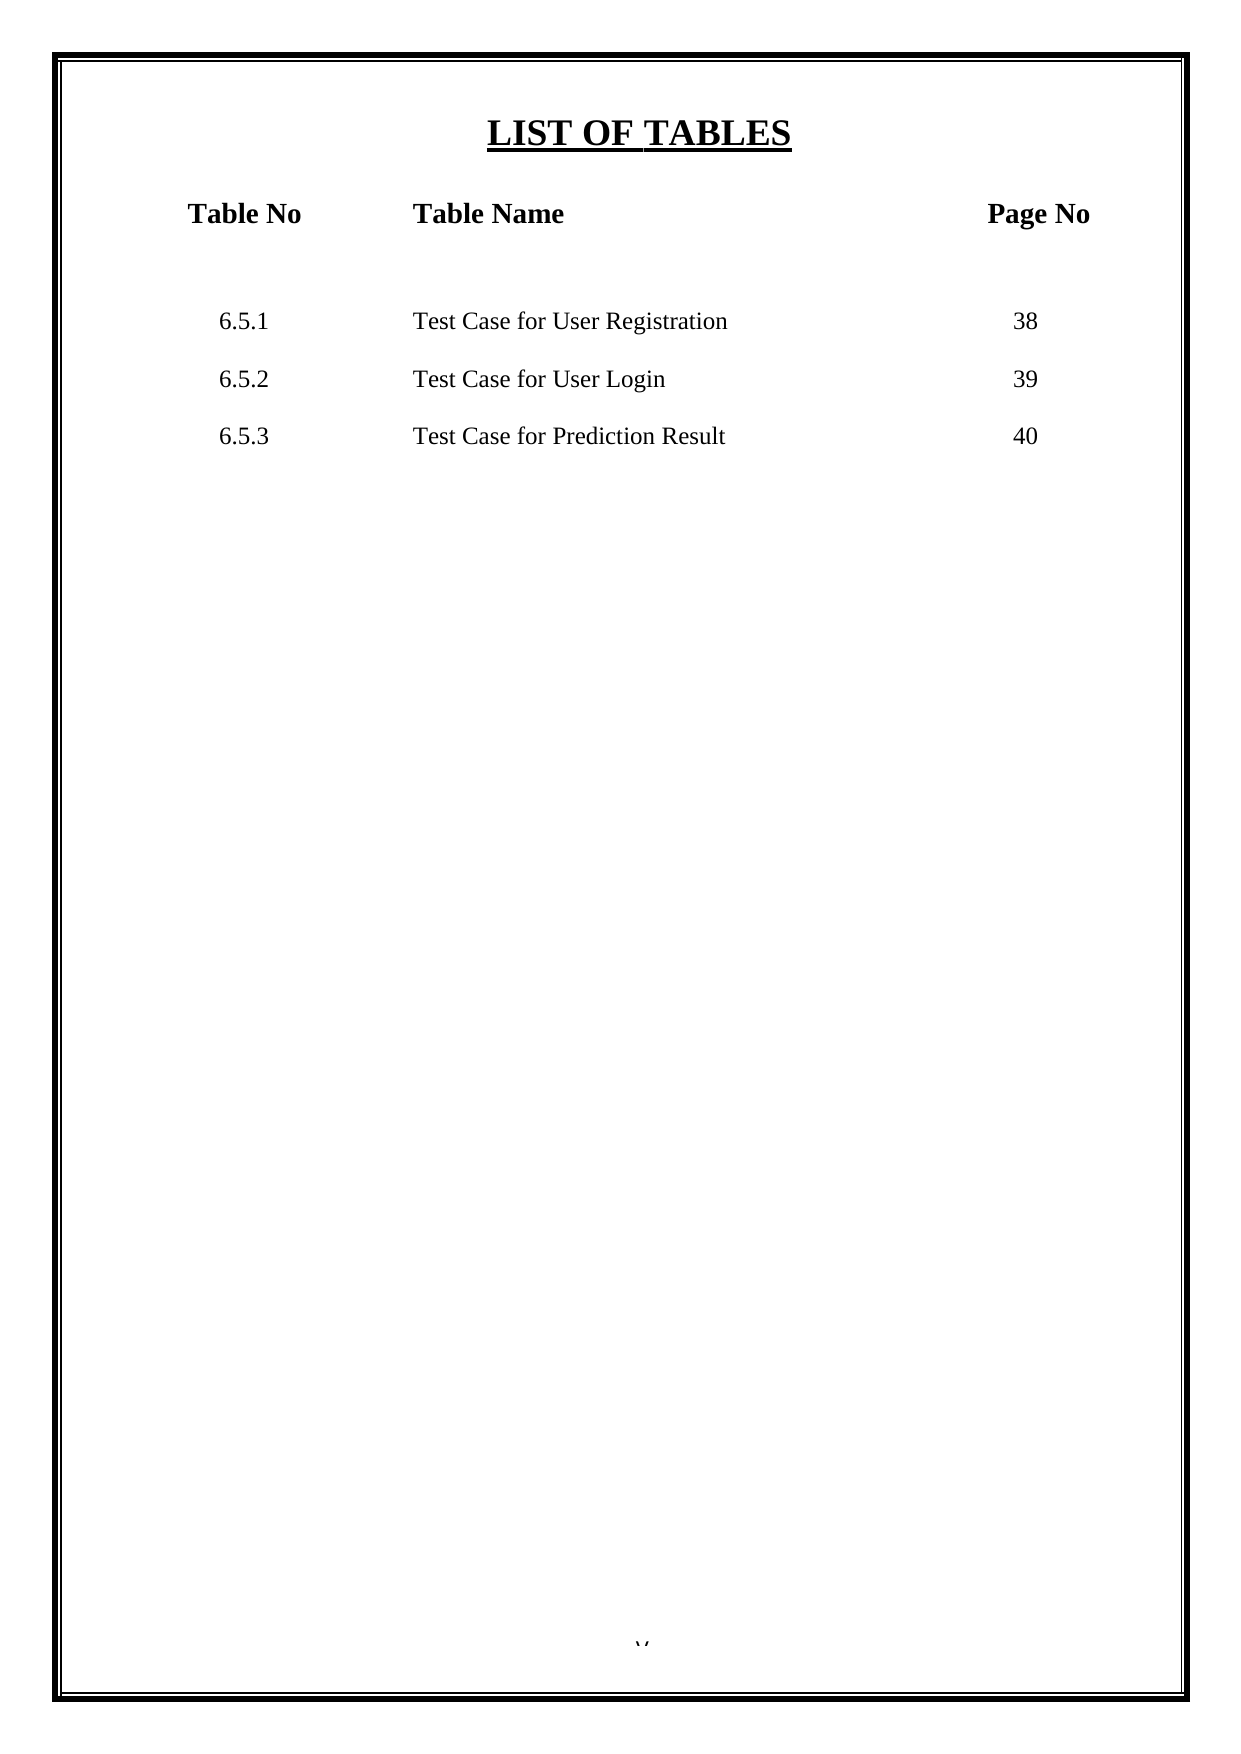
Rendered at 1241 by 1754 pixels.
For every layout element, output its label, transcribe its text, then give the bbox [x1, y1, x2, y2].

list Test Case for Prediction Result 40 [219, 421, 1157, 450]
subtitle Table No Table Name Page No [187, 196, 1157, 230]
list Test Case for User Registration 38 [219, 306, 1157, 335]
list Test Case for User Login 39 [219, 364, 1157, 393]
subtitle LIST OF TABLES [466, 111, 813, 154]
